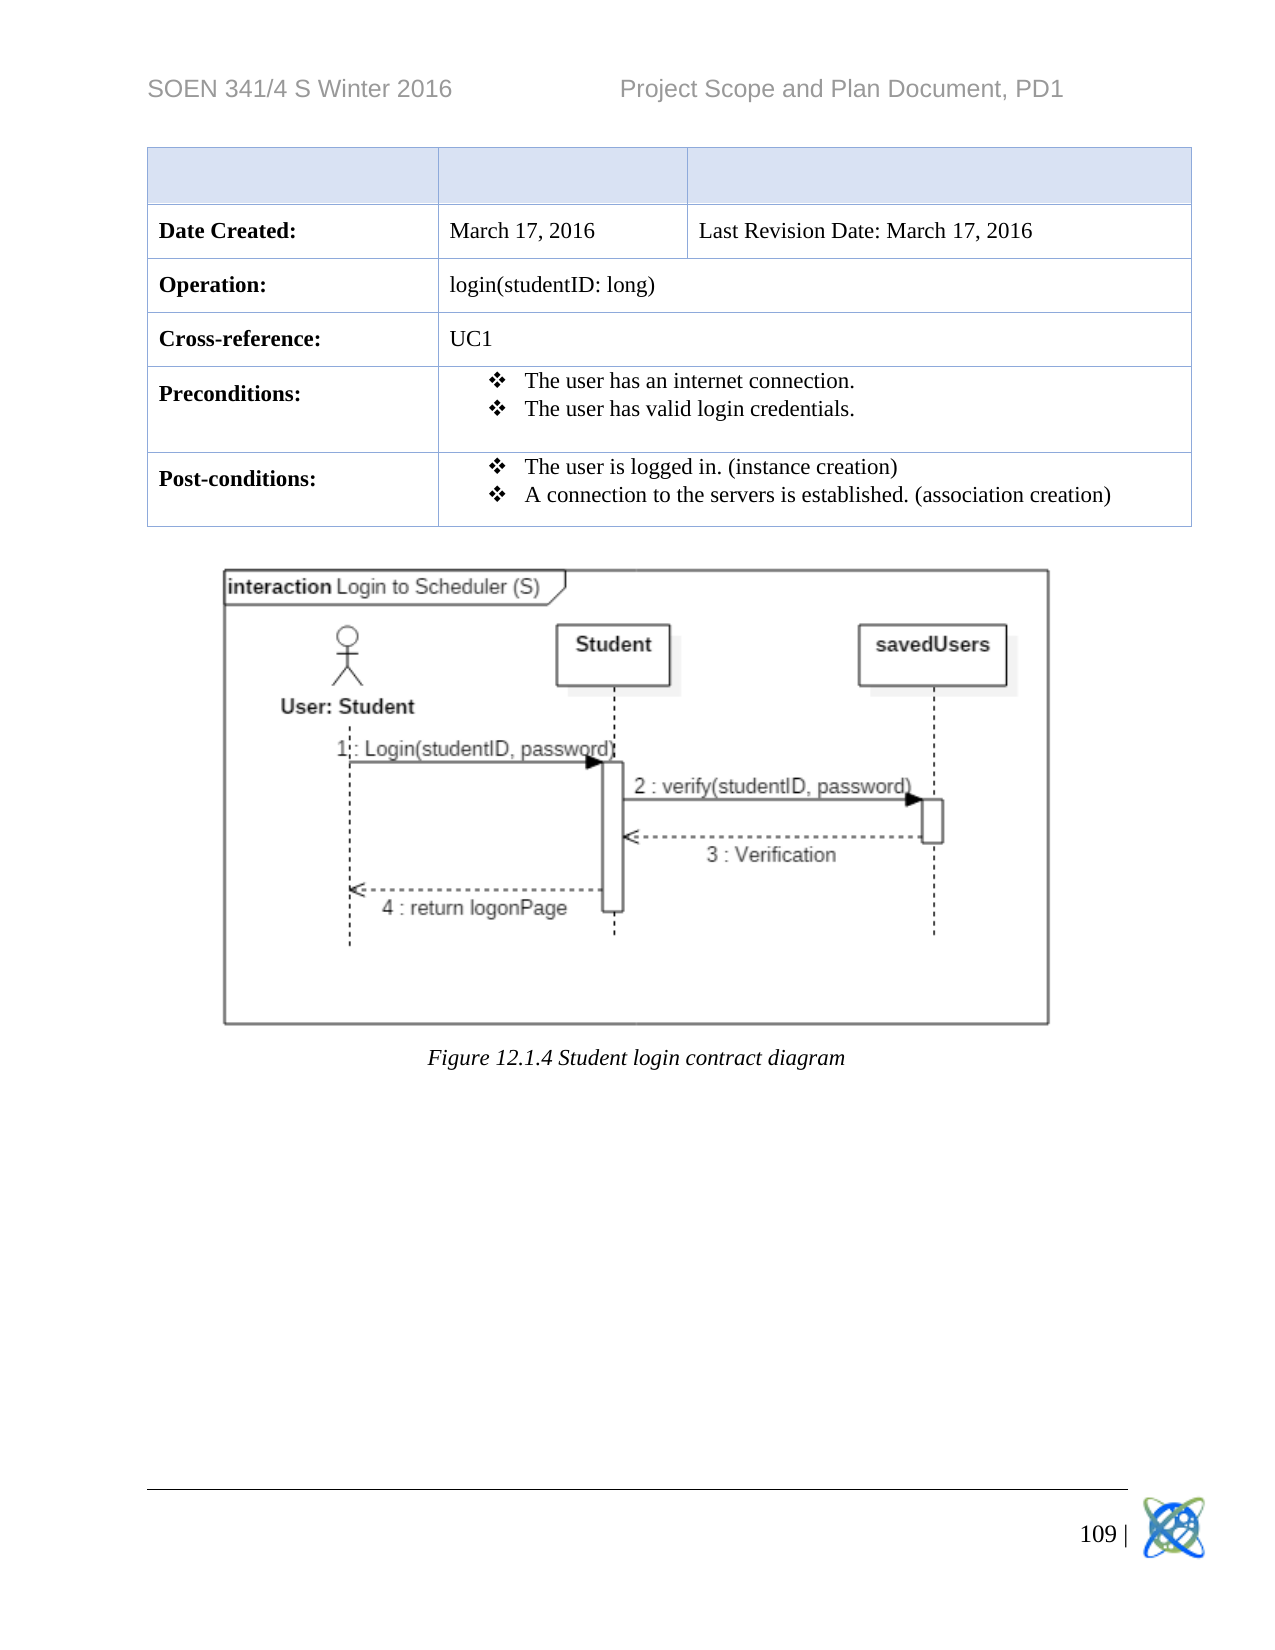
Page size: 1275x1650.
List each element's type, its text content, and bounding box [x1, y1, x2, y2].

table_cell UC1 [439, 313, 1191, 366]
table_cell login(studentID: long) [439, 259, 1191, 312]
table_cell Post-conditions: [148, 453, 438, 526]
table_cell March 17, 2016 [439, 205, 687, 258]
table_cell Ryan Lee [439, 148, 687, 203]
picture [1123, 1490, 1224, 1566]
table_cell The user has an internet connection. The user has valid login credentials. [439, 367, 1191, 452]
text Figure 12.1.4 Student login contract diagram [147, 1044, 1128, 1070]
table_cell Cross-reference: [148, 313, 438, 366]
table_cell The user is logged in. (instance creation) A connection to the servers is established. (association creation) [439, 453, 1191, 526]
table_cell Last Updated By: Ryan Lee [688, 148, 1191, 203]
table_cell Operation: [148, 259, 438, 312]
picture [217, 566, 1058, 1032]
table_cell Last Revision Date: March 17, 2016 [688, 205, 1191, 258]
table_cell Date Created: [148, 205, 438, 258]
table_cell Preconditions: [148, 367, 438, 452]
table_cell Created By: [148, 148, 438, 203]
